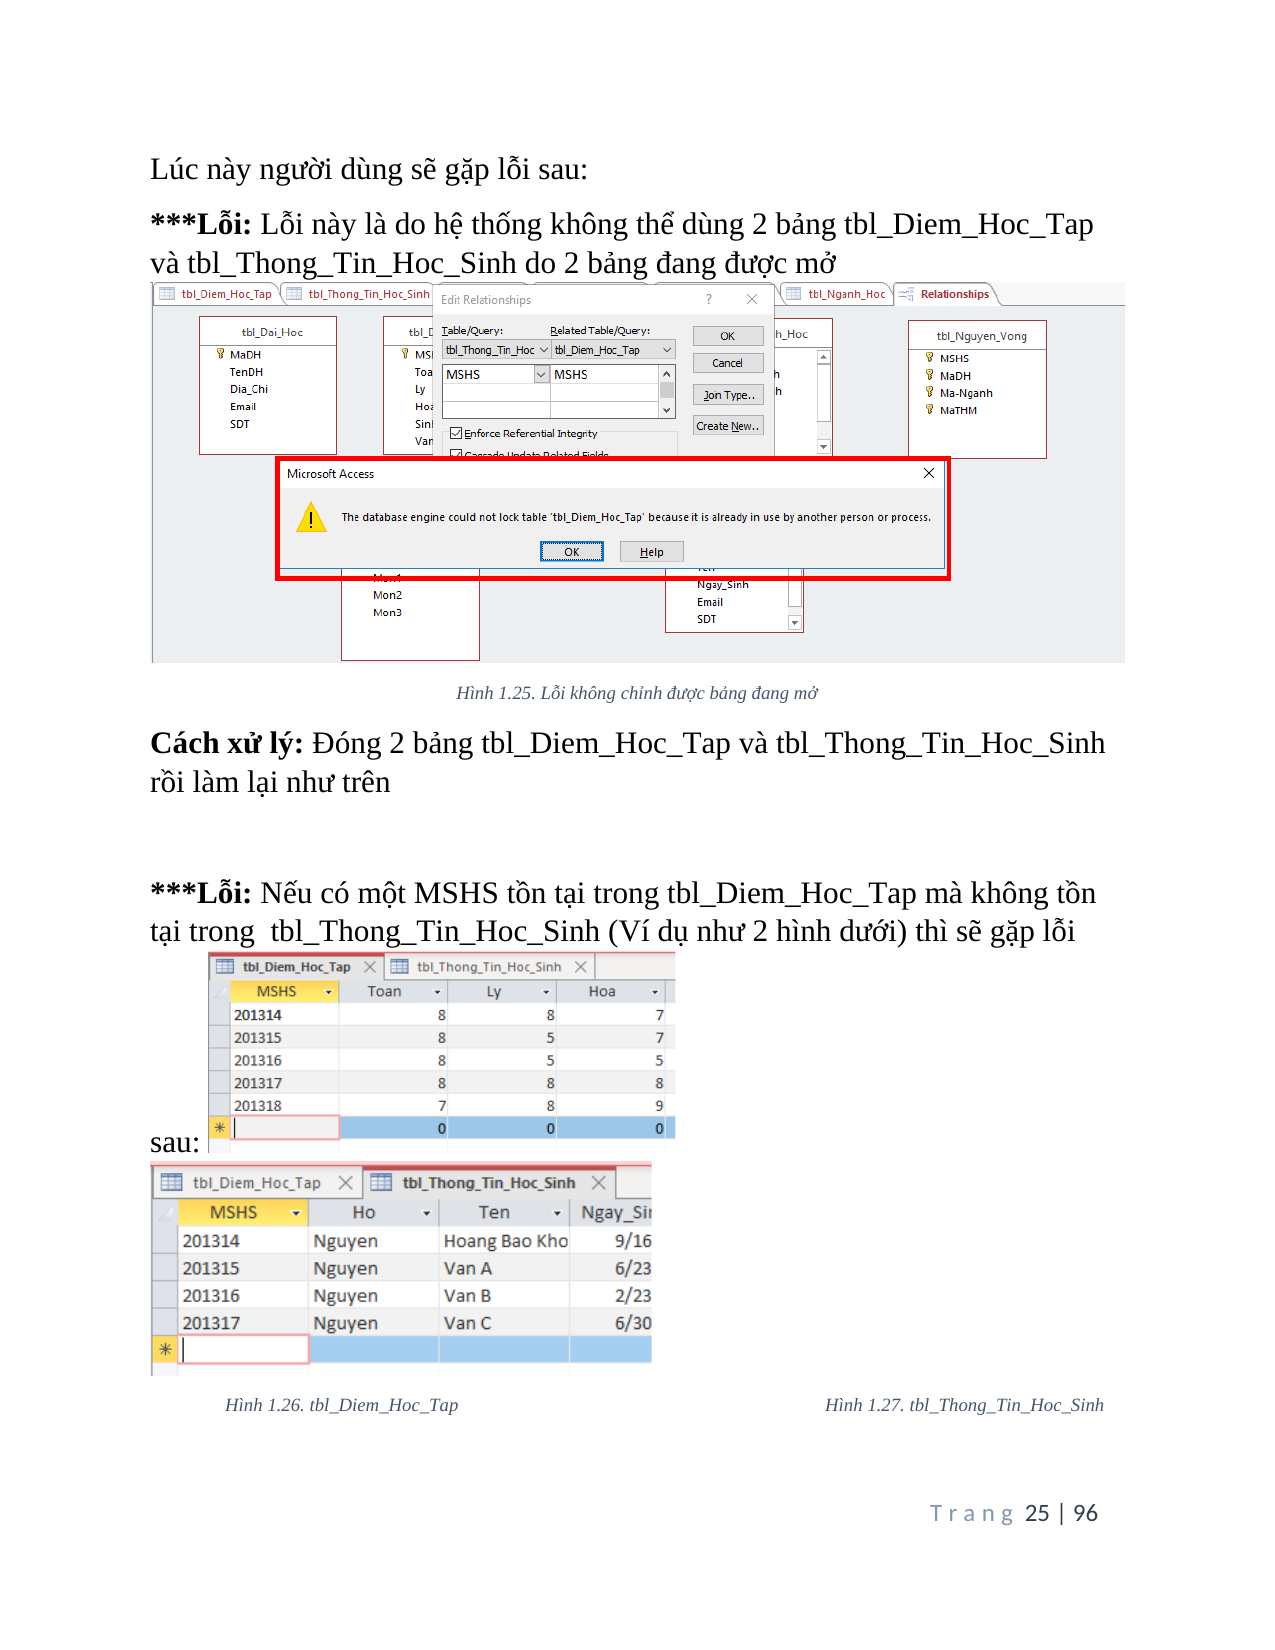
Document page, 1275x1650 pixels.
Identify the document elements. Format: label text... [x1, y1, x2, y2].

picture [208, 951, 676, 1153]
text ***Lỗi: Lỗi này là do hệ thống không thể dùng 2 bảng tbl_Diem_Hoc_Tap và tbl_Thong_Tin_Hoc_Sinh do 2 bảng đang được mở [150, 205, 1125, 282]
text Lúc này người dùng sẽ gặp lỗi sau: [150, 150, 1125, 186]
picture [150, 1161, 652, 1376]
picture [150, 282, 1125, 663]
text Cách xử lý: Đóng 2 bảng tbl_Diem_Hoc_Tap và tbl_Thong_Tin_Hoc_Sinh rồi làm lại như trên [150, 724, 1125, 799]
